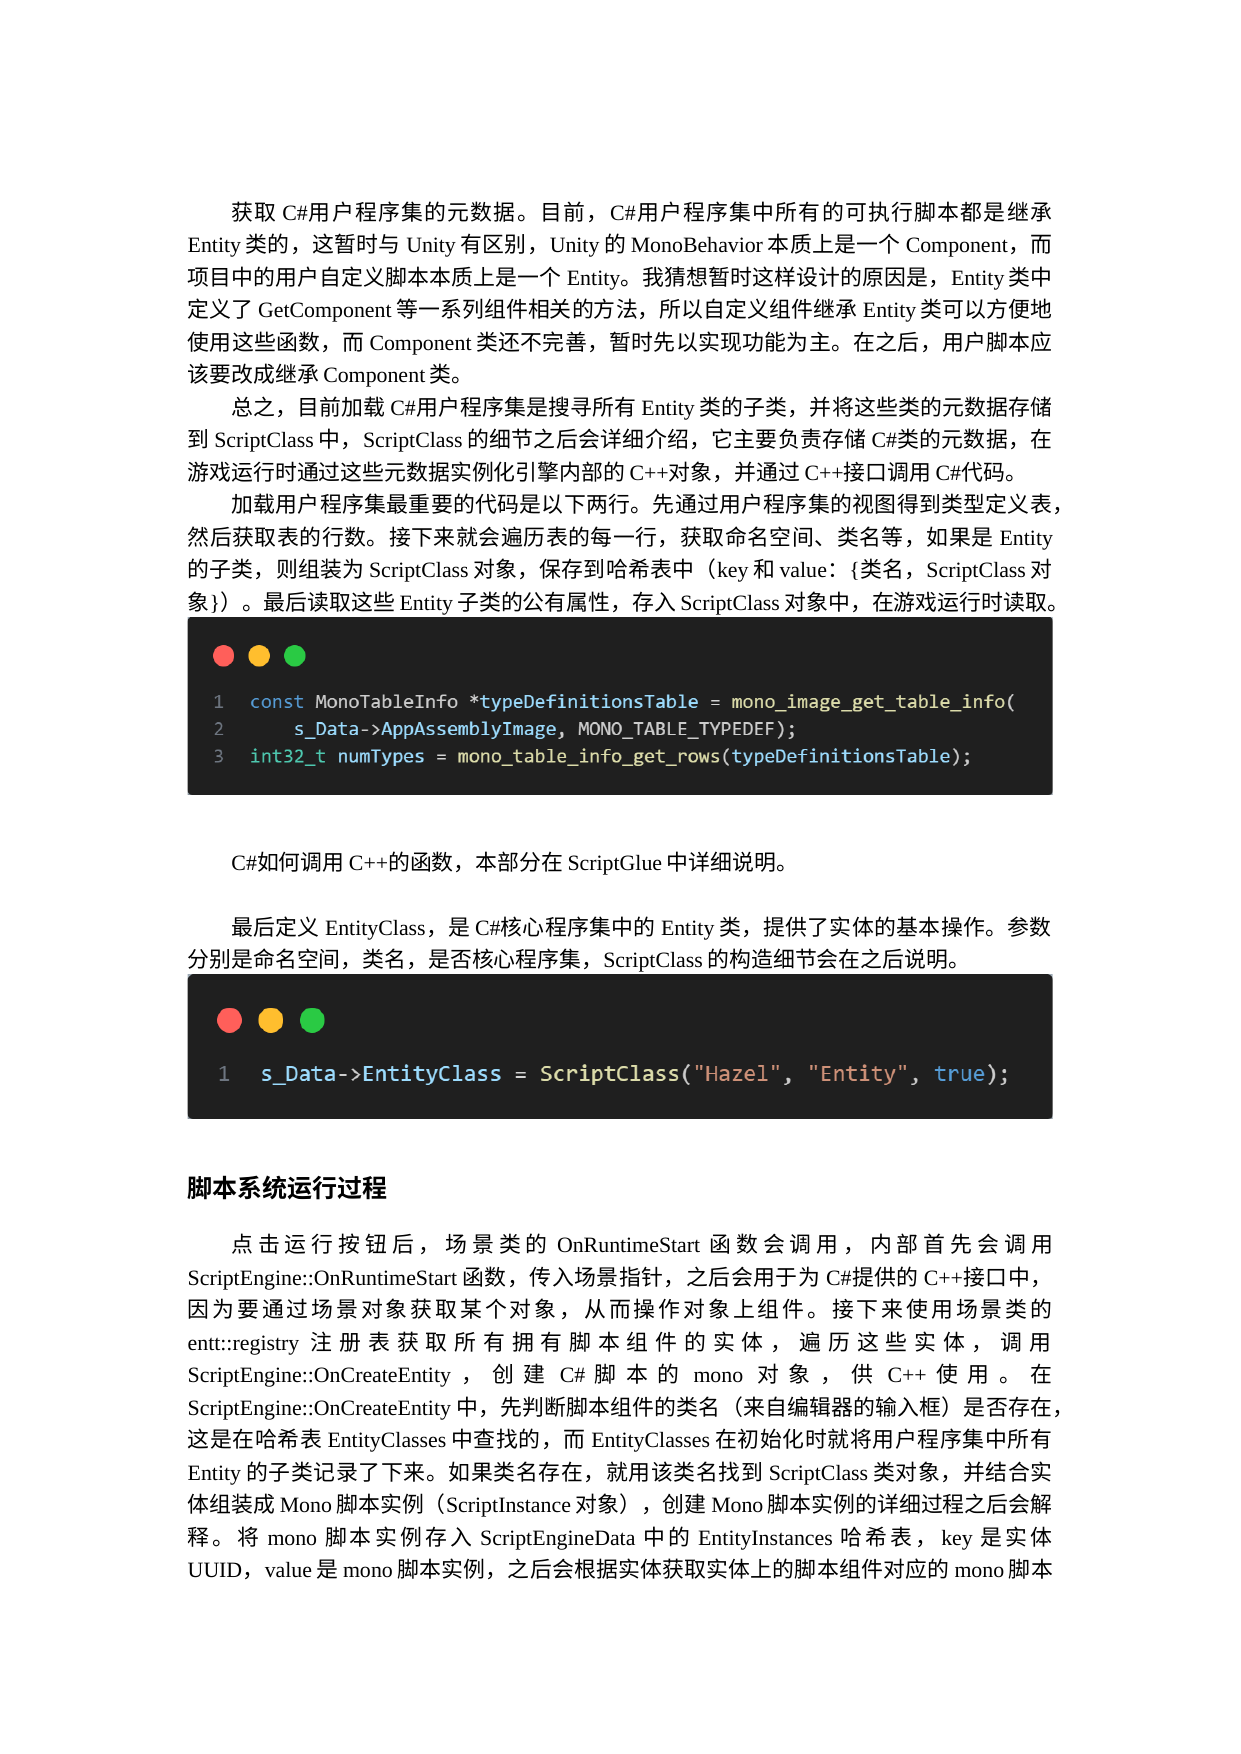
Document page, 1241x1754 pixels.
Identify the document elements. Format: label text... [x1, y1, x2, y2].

text C#如何调用C++的函数，本部分在ScriptGlue中详细说明。 [187, 844, 1053, 877]
text 获取C#用户程序集的元数据。目前，C#用户程序集中所有的可执行脚本都是继承Entity类的，这暂时与Unity有区别，Unity的MonoBehavior本质上是一个Component，而项目中的用户自定义脚本本质上是一个Entity。我猜想暂时这样设计的原因是，Entity类中定义了GetComponent等一系列组件相关的方法，所以自定义组件继承Entity类可以方便地使用这些函数，而Component类还不完善，暂时先以实现功能为主。在之后，用户脚本应该要改成继承Component类。 [187, 194, 1053, 389]
text 最后定义EntityClass，是C#核心程序集中的Entity类，提供了实体的基本操作。参数分别是命名空间，类名，是否核心程序集，ScriptClass的构造细节会在之后说明。 [187, 909, 1053, 974]
text 总之，目前加载C#用户程序集是搜寻所有Entity类的子类，并将这些类的元数据存储到ScriptClass中，ScriptClass的细节之后会详细介绍，它主要负责存储C#类的元数据，在游戏运行时通过这些元数据实例化引擎内部的C++对象，并通过C++接口调用C#代码。 [187, 389, 1053, 487]
picture [187, 617, 1053, 795]
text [187, 1227, 1053, 1584]
text 加载用户程序集最重要的代码是以下两行。先通过用户程序集的视图得到类型定义表，然后获取表的行数。接下来就会遍历表的每一行，获取命名空间、类名等，如果是Entity的子类，则组装为ScriptClass对象，保存到哈希表中（key和value：{类名，ScriptClass对象}）。最后读取这些Entity子类的公有属性，存入ScriptClass对象中，在游戏运行时读取。 [187, 487, 1053, 617]
picture [187, 974, 1053, 1119]
subtitle 脚本系统运行过程 [187, 1154, 1053, 1219]
